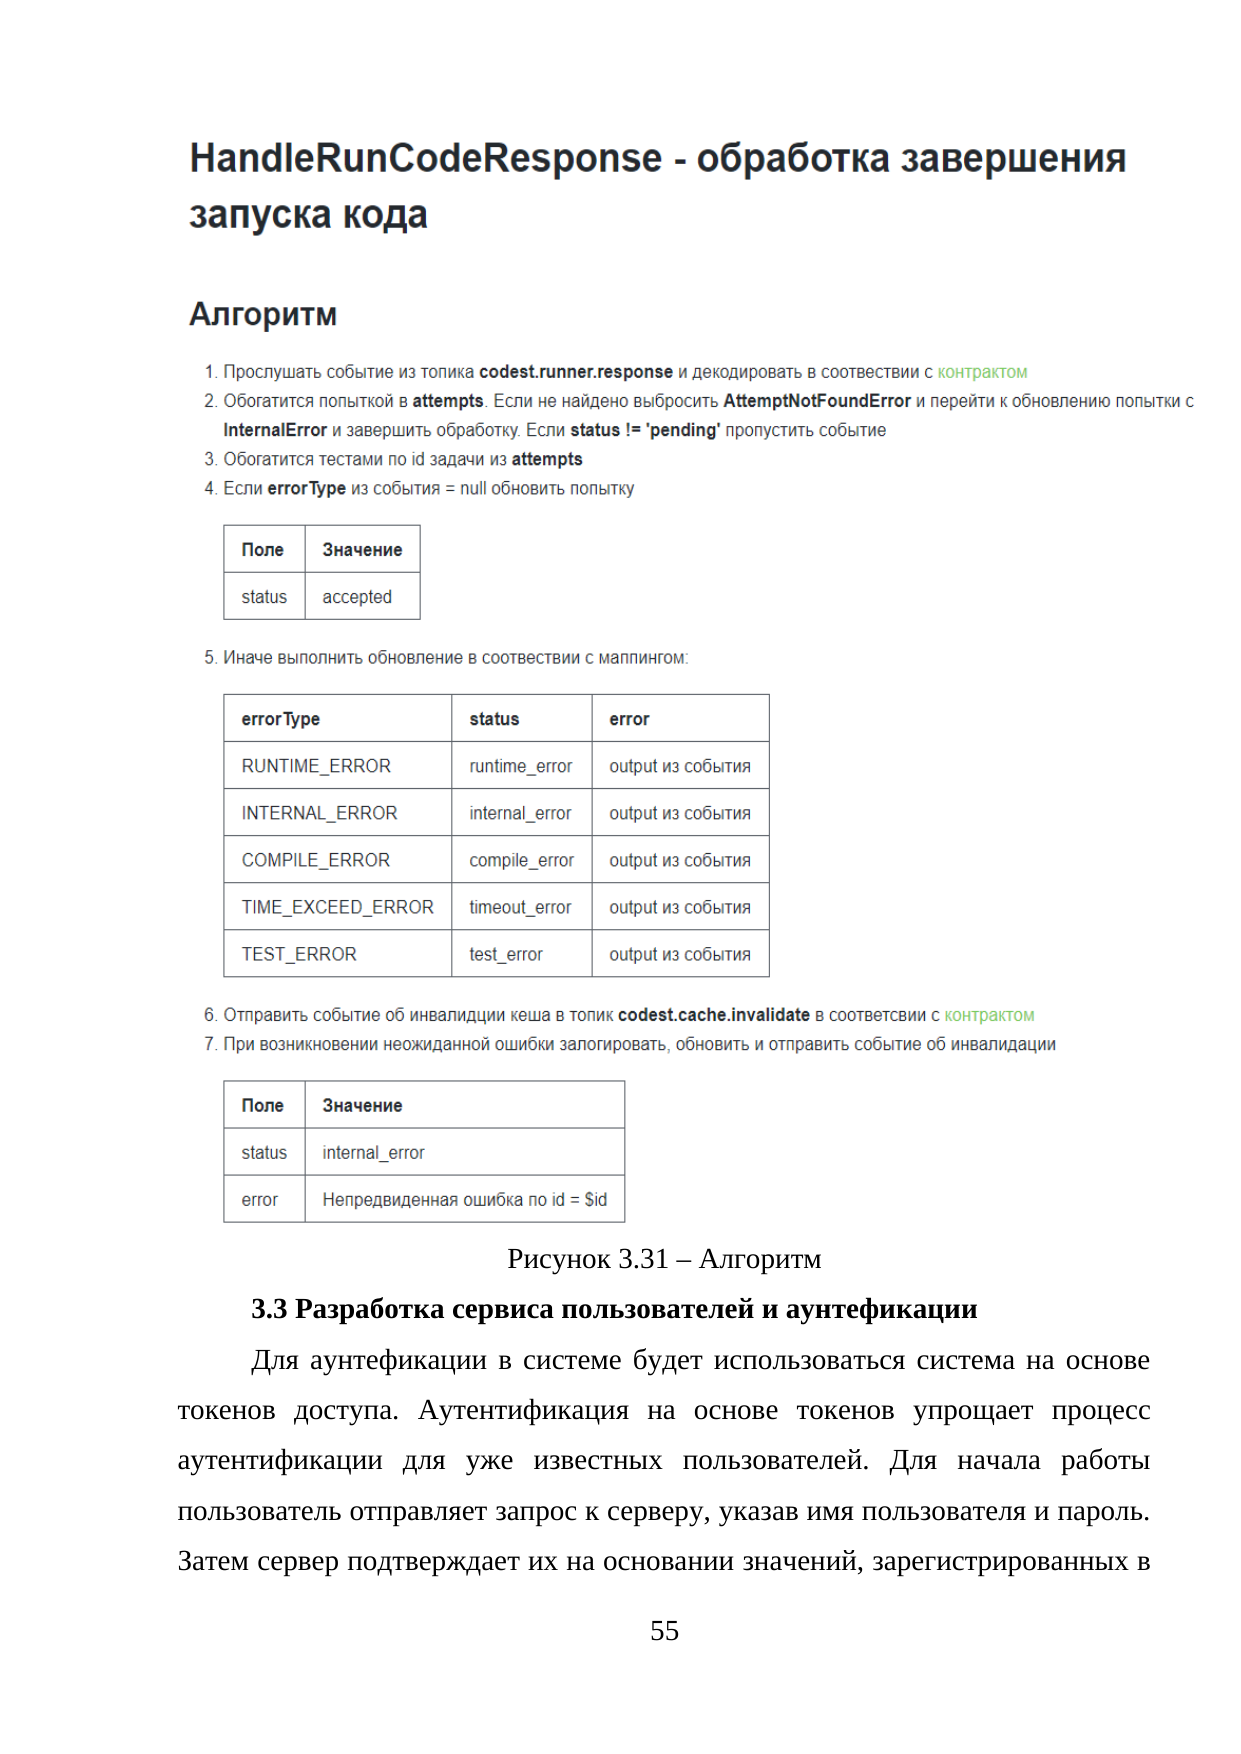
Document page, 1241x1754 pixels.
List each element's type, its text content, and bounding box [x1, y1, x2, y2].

text Рисунок 3.31 – Алгоритм [177, 1241, 1152, 1275]
subtitle 3.3 Разработка сервиса пользователей и аунтефикации [177, 1291, 1152, 1325]
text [177, 1342, 1152, 1577]
picture [177, 118, 1212, 1225]
